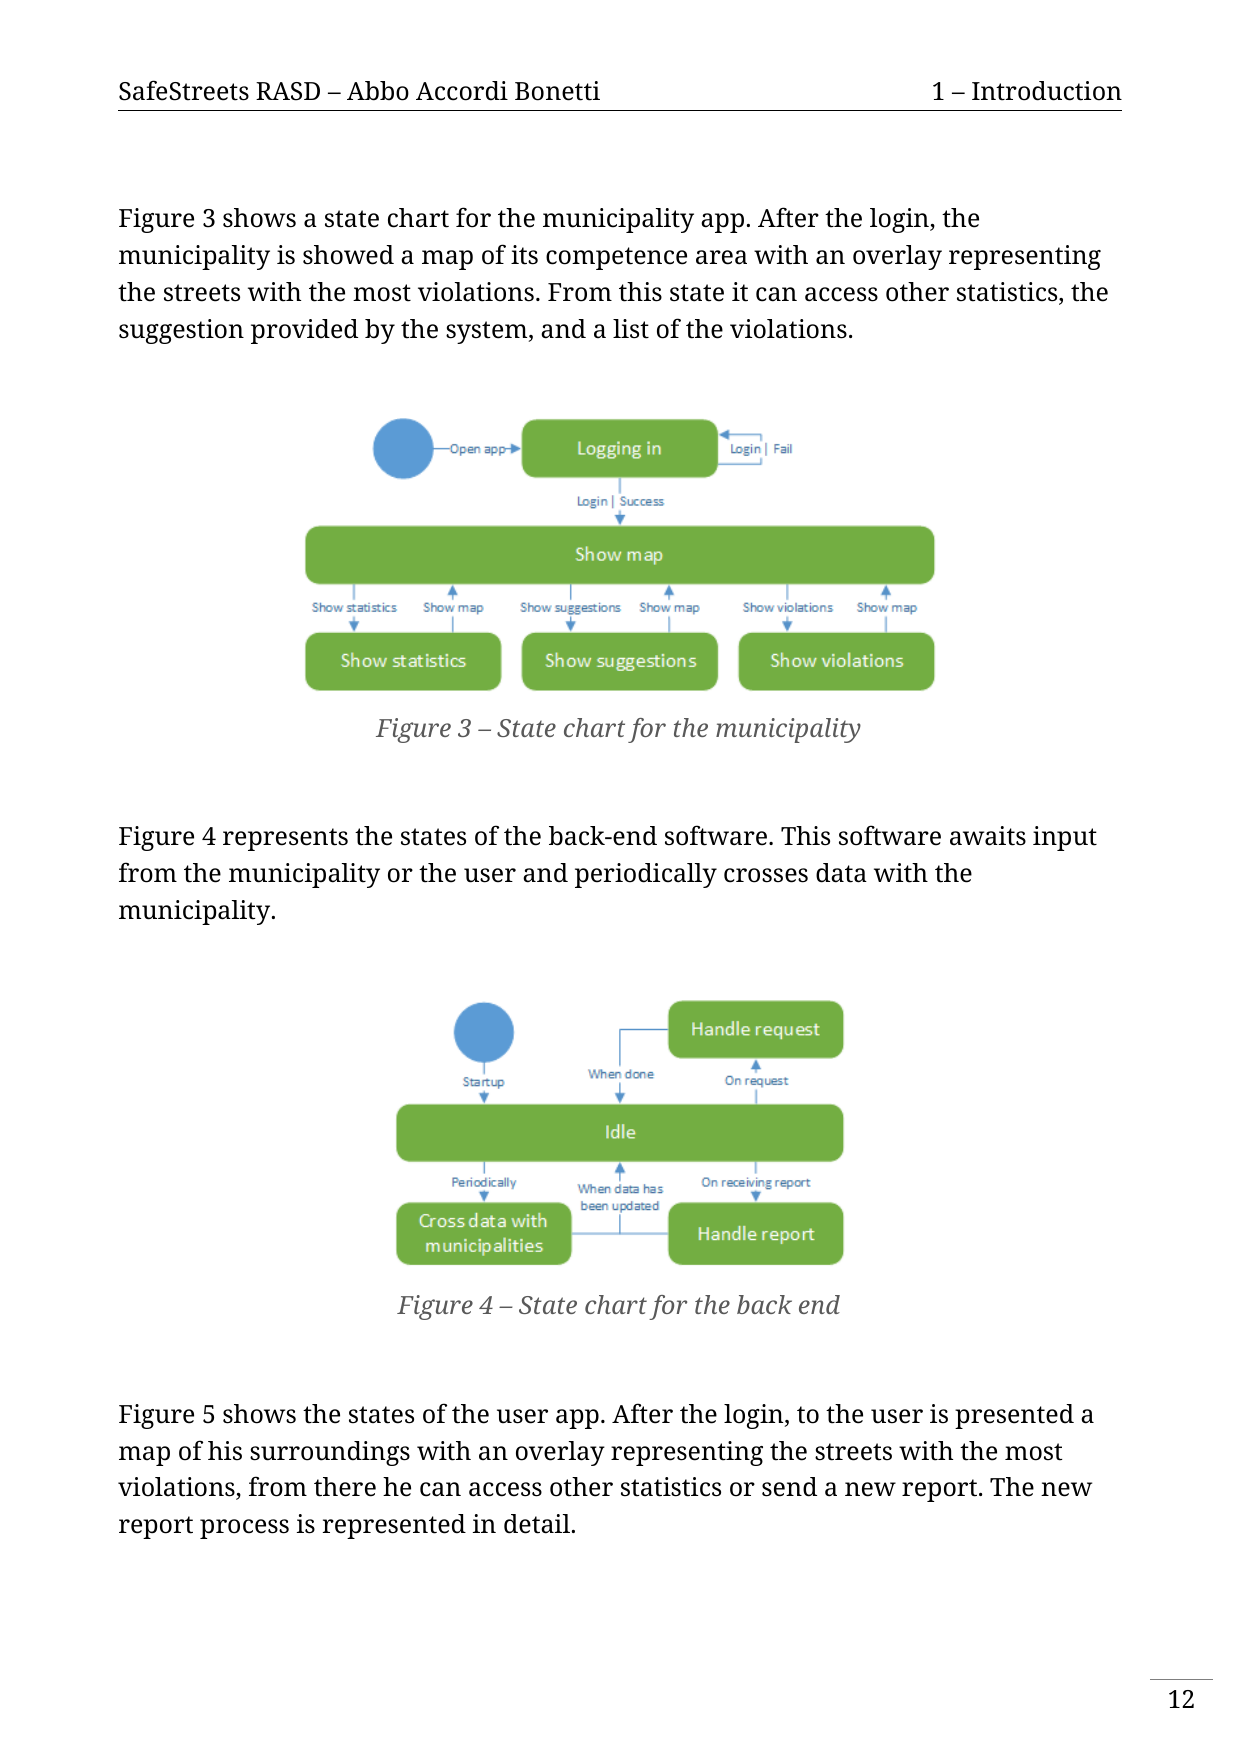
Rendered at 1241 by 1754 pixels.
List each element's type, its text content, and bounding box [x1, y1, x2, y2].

text Figure 3 shows a state chart for the municipality app. After the login, the municipality is showed a map of its competence area with an overlay representing the streets with the most violations. From this state it can access other statistics, the suggestion provided by the system, and a list of the violations. [118, 201, 1122, 345]
text Figure 4 – State chart for the back end [118, 1288, 1122, 1322]
text Figure 5 shows the states of the user app. After the login, to the user is presented a map of his surroundings with an overlay representing the streets with the most violations, from there he can access other statistics or send a new report. The new report process is represented in detail. [118, 1396, 1122, 1541]
picture [303, 418, 937, 692]
picture [394, 999, 846, 1269]
text Figure 4 represents the states of the back-end software. This software awaits input from the municipality or the user and periodically crosses data with the municipality. [118, 819, 1122, 927]
text Figure 3 – State chart for the municipality [118, 711, 1122, 745]
